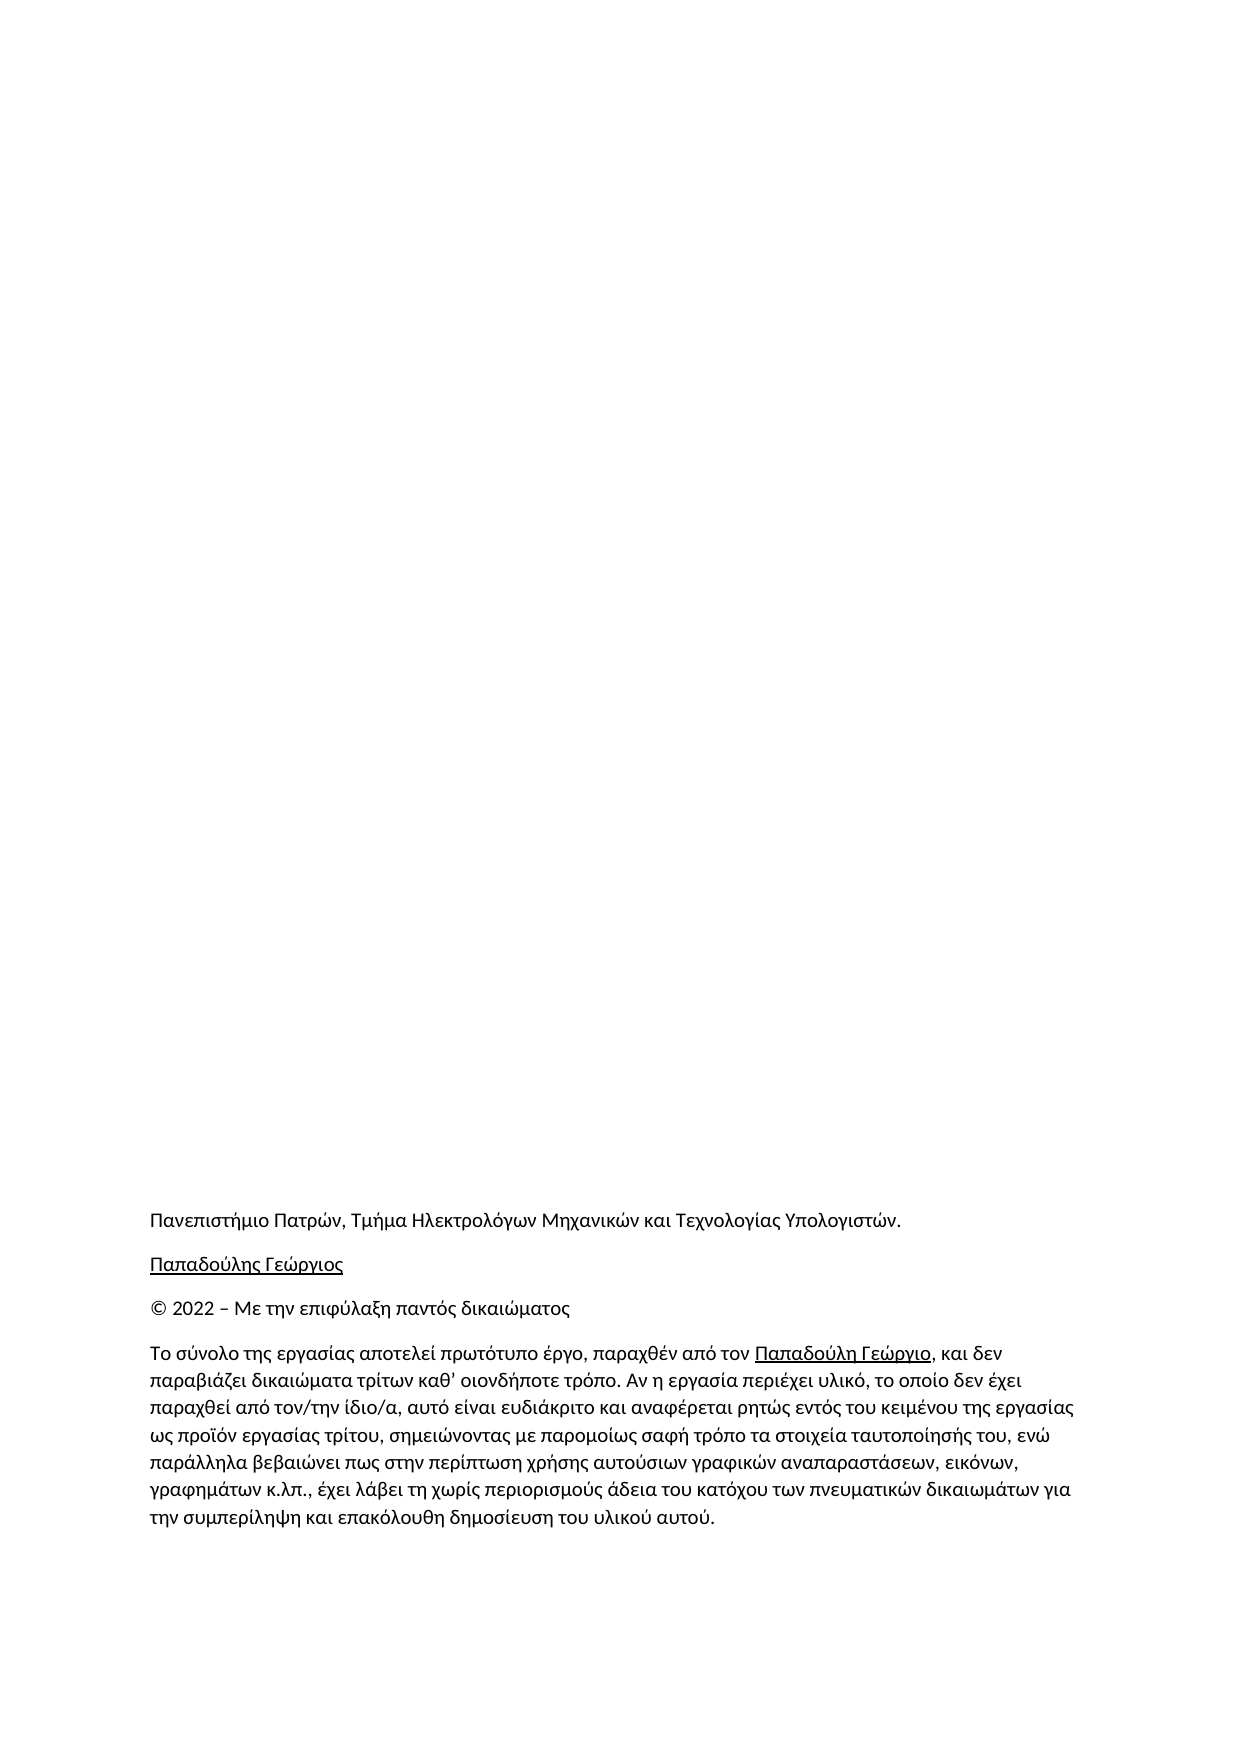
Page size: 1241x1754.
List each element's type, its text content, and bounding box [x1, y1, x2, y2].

text Το σύνολο της εργασίας αποτελεί πρωτότυπο έργο, παραχθέν από τον Παπαδούλη Γεώργιο, και δεν παραβιάζει δικαιώματα τρίτων καθ’ οιονδήποτε τρόπο. Αν η εργασία περιέχει υλικό, το οποίο δεν έχει παραχθεί από τον/την ίδιο/α, αυτό είναι ευδιάκριτο και αναφέρεται ρητώς εντός του κειμένου της εργασίας ως προϊόν εργασίας τρίτου, σημειώνοντας με παρομοίως σαφή τρόπο τα στοιχεία ταυτοποίησής του, ενώ παράλληλα βεβαιώνει πως στην περίπτωση χρήσης αυτούσιων γραφικών αναπαραστάσεων, εικόνων, γραφημάτων κ.λπ., έχει λάβει τη χωρίς περιορισμούς άδεια του κατόχου των πνευματικών δικαιωμάτων για την συμπερίληψη και επακόλουθη δημοσίευση του υλικού αυτού. [150, 1340, 1090, 1529]
text Πανεπιστήμιο Πατρών, Τμήμα Ηλεκτρολόγων Μηχανικών και Τεχνολογίας Υπολογιστών. [150, 1207, 1090, 1233]
text Παπαδούλης Γεώργιος [150, 1252, 1090, 1277]
text © 2022 – Με την επιφύλαξη παντός δικαιώματος [150, 1296, 1090, 1321]
